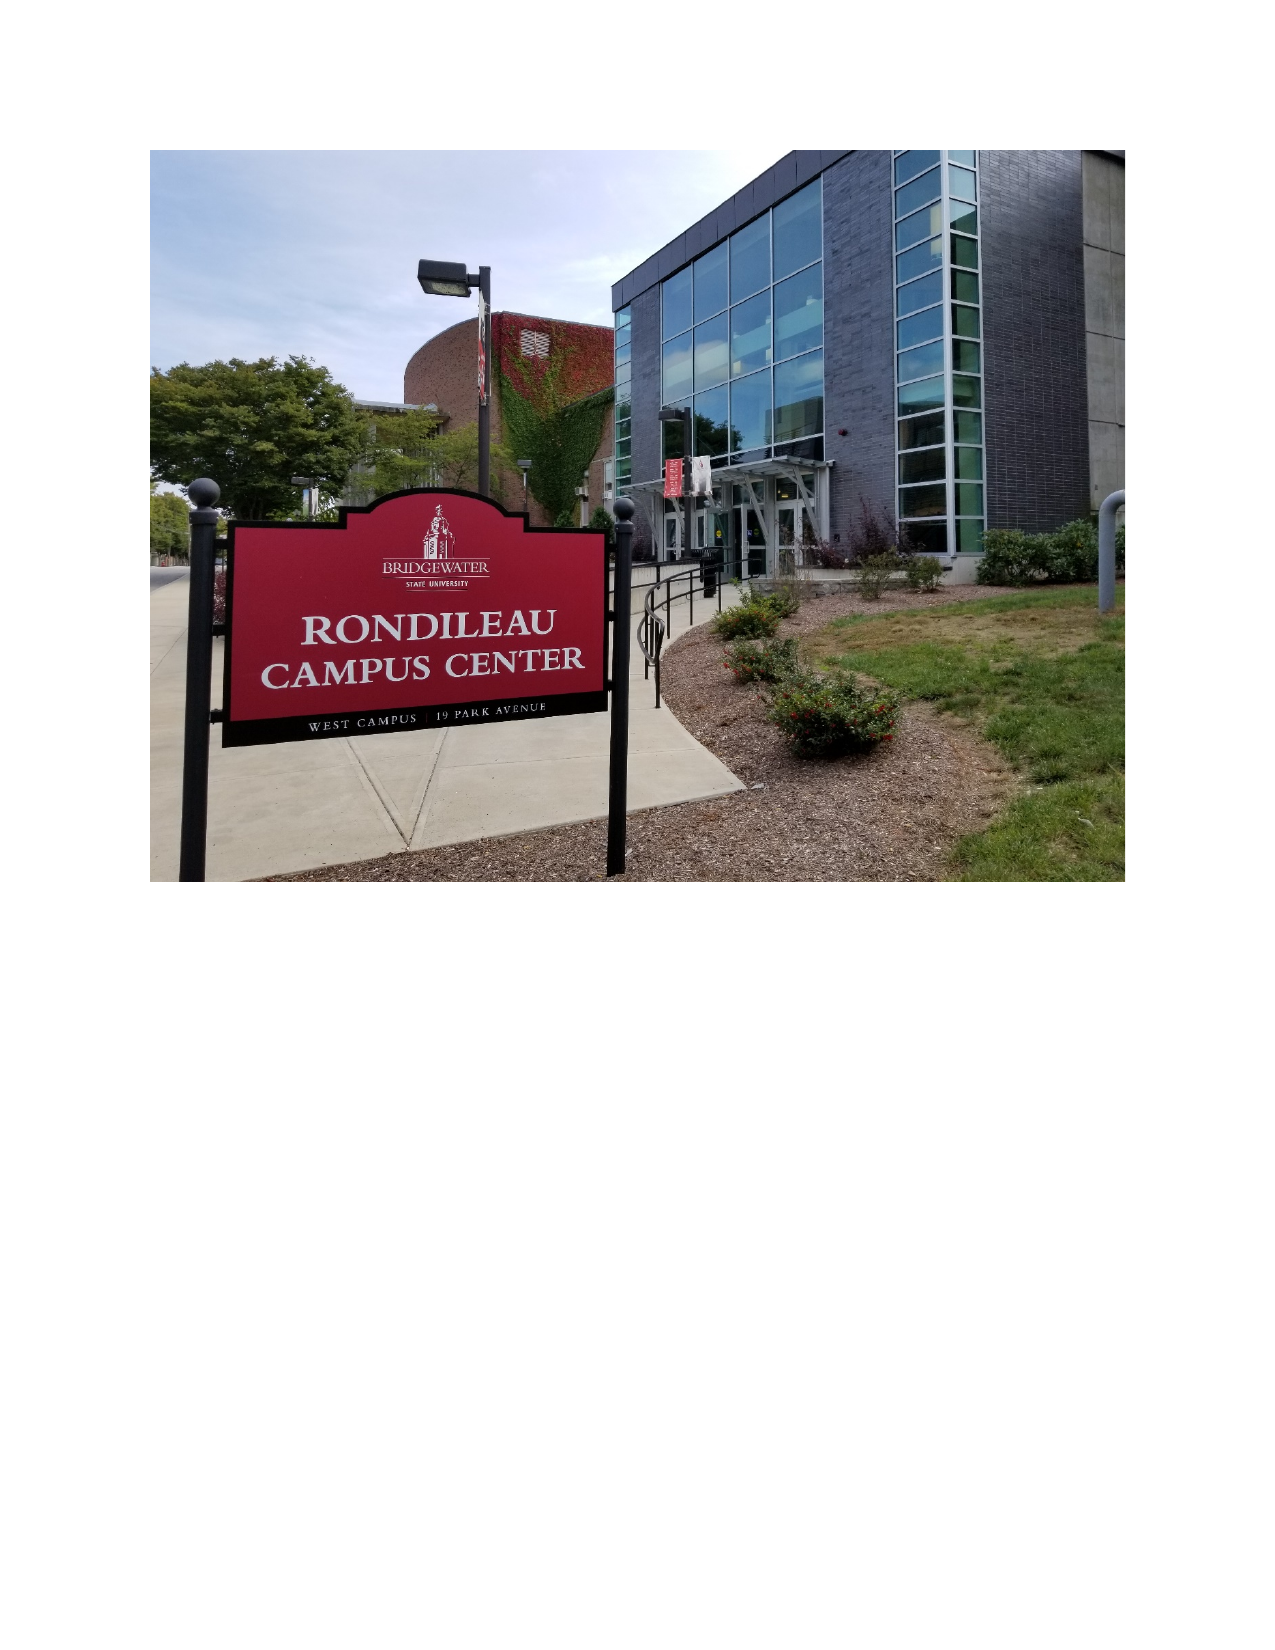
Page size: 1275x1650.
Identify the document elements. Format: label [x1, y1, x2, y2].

picture [150, 150, 1125, 882]
